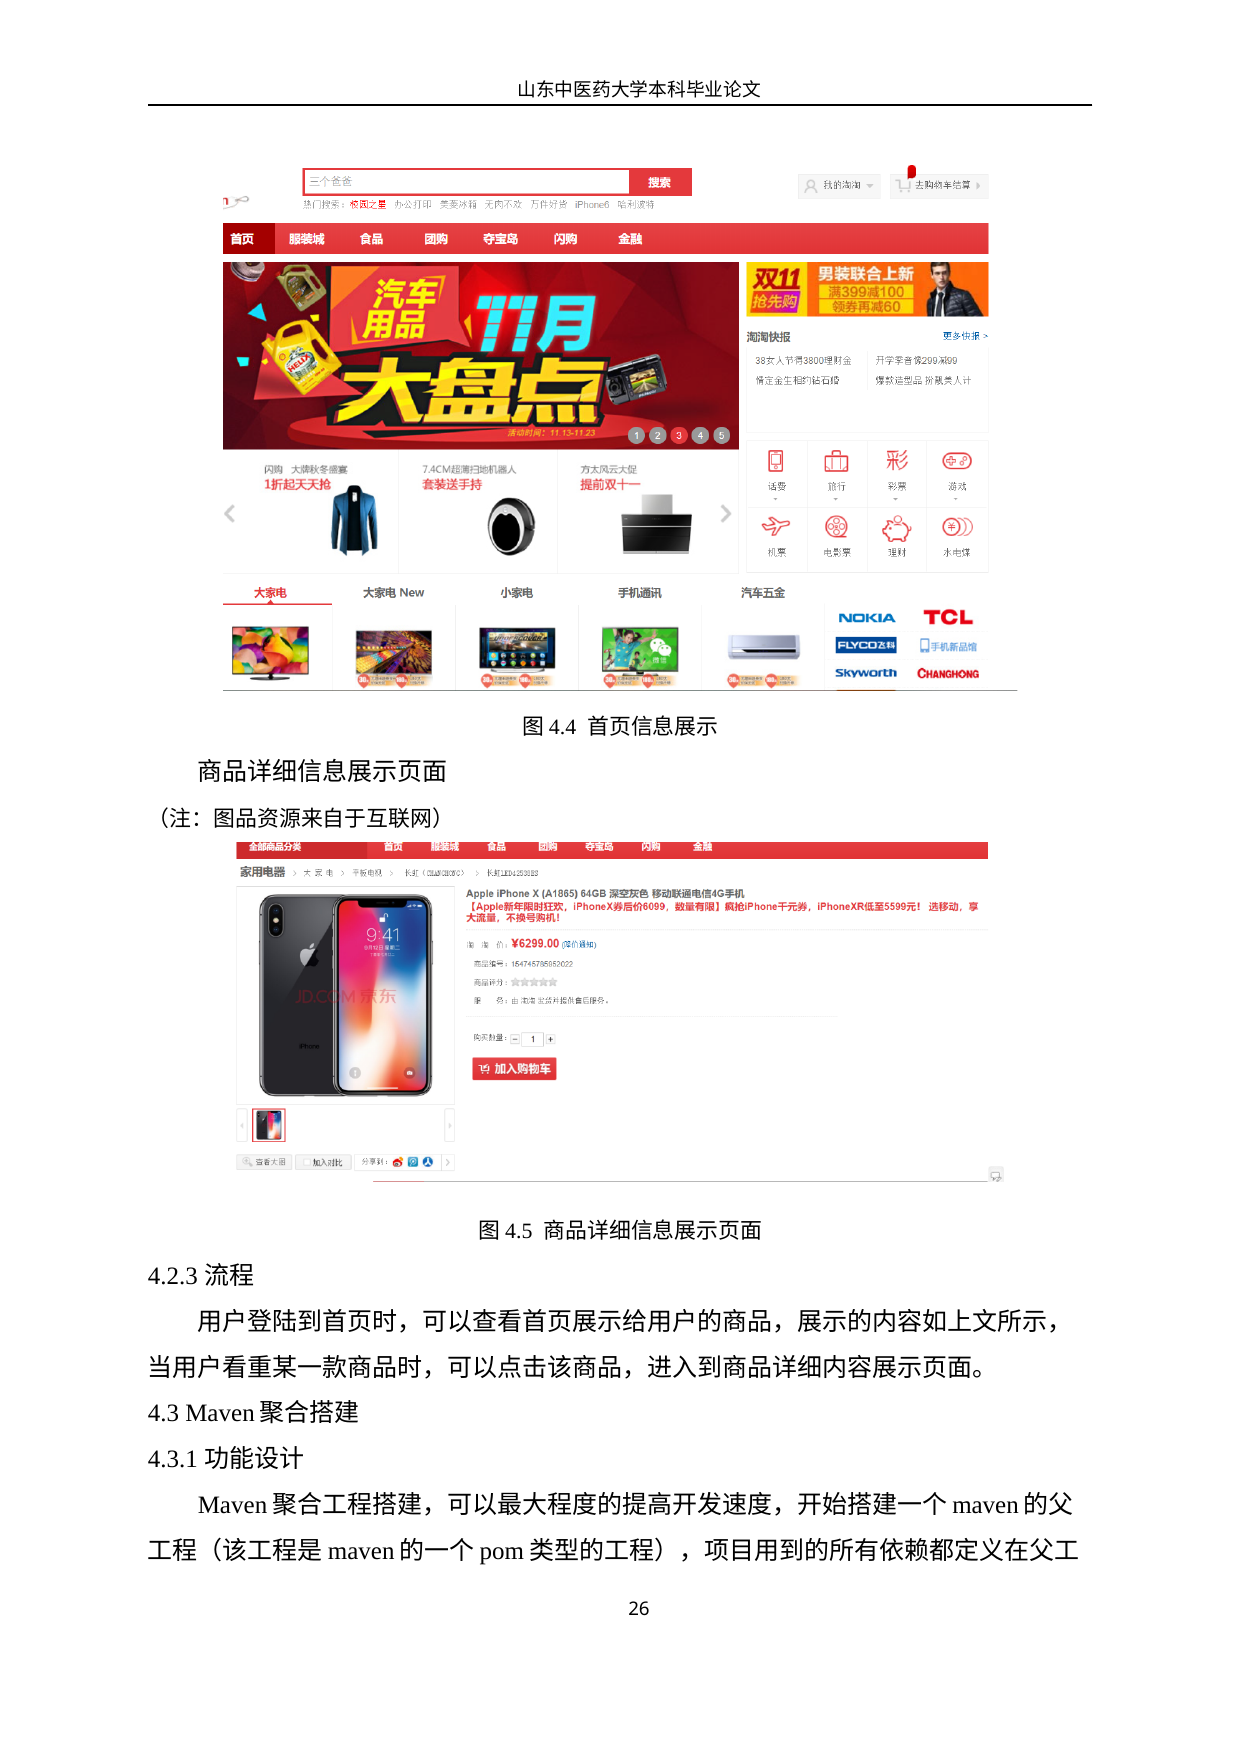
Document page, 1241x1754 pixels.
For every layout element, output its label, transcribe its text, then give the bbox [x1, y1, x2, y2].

text 图 4.5 商品详细信息展示页面 [148, 1202, 1092, 1248]
text 用户登陆到首页时，可以查看首页展示给用户的商品，展示的内容如上文所示，当用户看重某一款商品时，可以点击该商品，进入到商品详细内容展示页面。 [148, 1293, 1092, 1385]
text 图 4.4 首页信息展示 [148, 698, 1092, 743]
picture [232, 842, 1008, 1182]
subtitle Maven聚合搭建 [148, 1385, 1092, 1431]
text 商品详细信息展示页面 [148, 743, 1092, 789]
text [148, 1477, 1092, 1568]
subtitle 流程 [148, 1248, 1092, 1293]
subtitle 功能设计 [148, 1431, 1092, 1477]
text （注：图品资源来自于互联网） [148, 789, 1092, 835]
picture [223, 159, 1018, 691]
